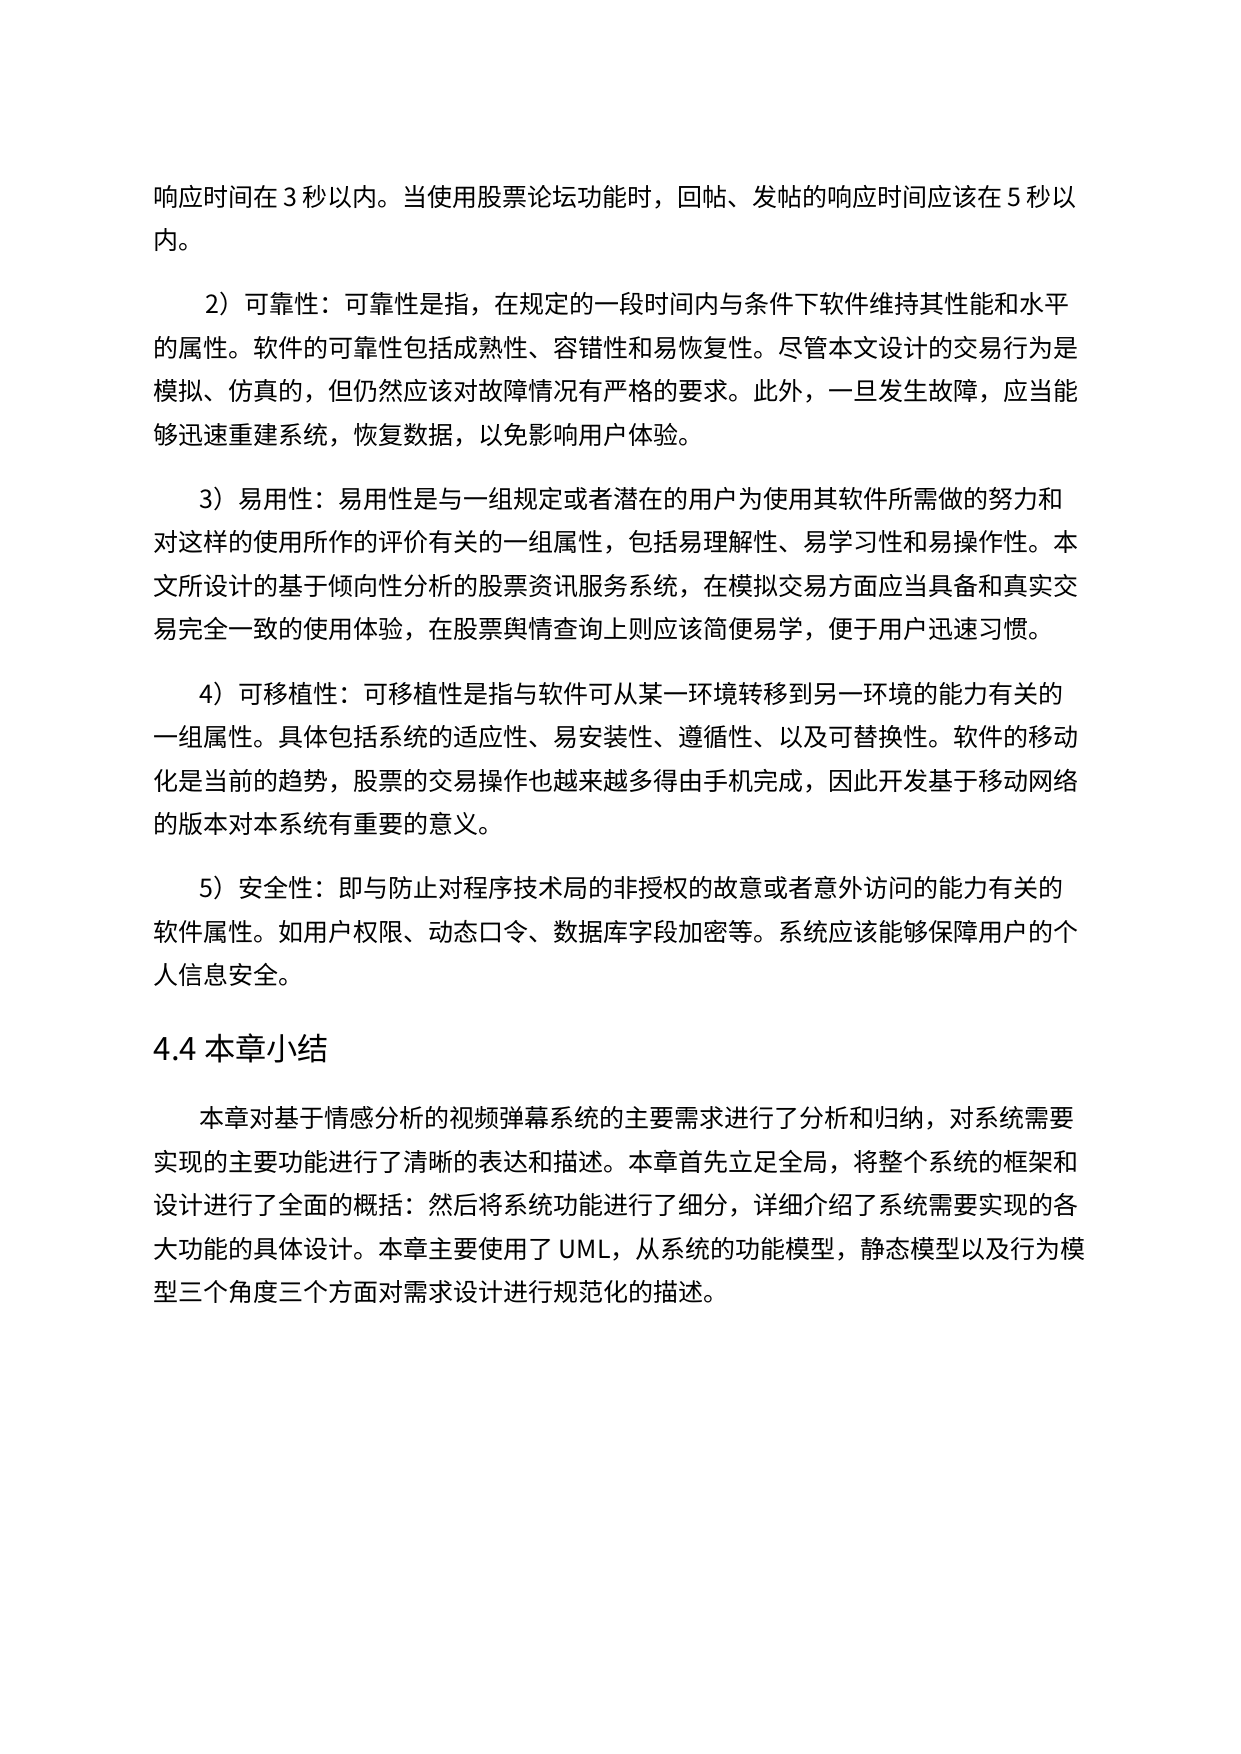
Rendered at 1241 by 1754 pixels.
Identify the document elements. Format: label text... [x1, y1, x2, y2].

text 5）安全性：即与防止对程序技术局的非授权的故意或者意外访问的能力有关的软件属性。如用户权限、动态口令、数据库字段加密等。系统应该能够保障用户的个人信息安全。 [153, 869, 1087, 992]
text 4）可移植性：可移植性是指与软件可从某一环境转移到另一环境的能力有关的一组属性。具体包括系统的适应性、易安装性、遵循性、以及可替换性。软件的移动化是当前的趋势，股票的交易操作也越来越多得由手机完成，因此开发基于移动网络的版本对本系统有重要的意义。 [153, 674, 1087, 841]
subtitle 4.4 本章小结 [153, 1024, 1087, 1069]
text 2）可靠性：可靠性是指，在规定的一段时间内与条件下软件维持其性能和水平的属性。软件的可靠性包括成熟性、容错性和易恢复性。尽管本文设计的交易行为是模拟、仿真的，但仍然应该对故障情况有严格的要求。此外，一旦发生故障，应当能够迅速重建系统，恢复数据，以免影响用户体验。 [153, 285, 1087, 451]
text 本章对基于情感分析的视频弹幕系统的主要需求进行了分析和归纳，对系统需要实现的主要功能进行了清晰的表达和描述。本章首先立足全局，将整个系统的框架和设计进行了全面的概括：然后将系统功能进行了细分，详细介绍了系统需要实现的各大功能的具体设计。本章主要使用了UML，从系统的功能模型，静态模型以及行为模型三个角度三个方面对需求设计进行规范化的描述。 [153, 1099, 1087, 1309]
text 3）易用性：易用性是与一组规定或者潜在的用户为使用其软件所需做的努力和对这样的使用所作的评价有关的一组属性，包括易理解性、易学习性和易操作性。本文所设计的基于倾向性分析的股票资讯服务系统，在模拟交易方面应当具备和真实交易完全一致的使用体验，在股票舆情查询上则应该简便易学，便于用户迅速习惯。 [153, 479, 1087, 646]
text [153, 177, 1087, 257]
